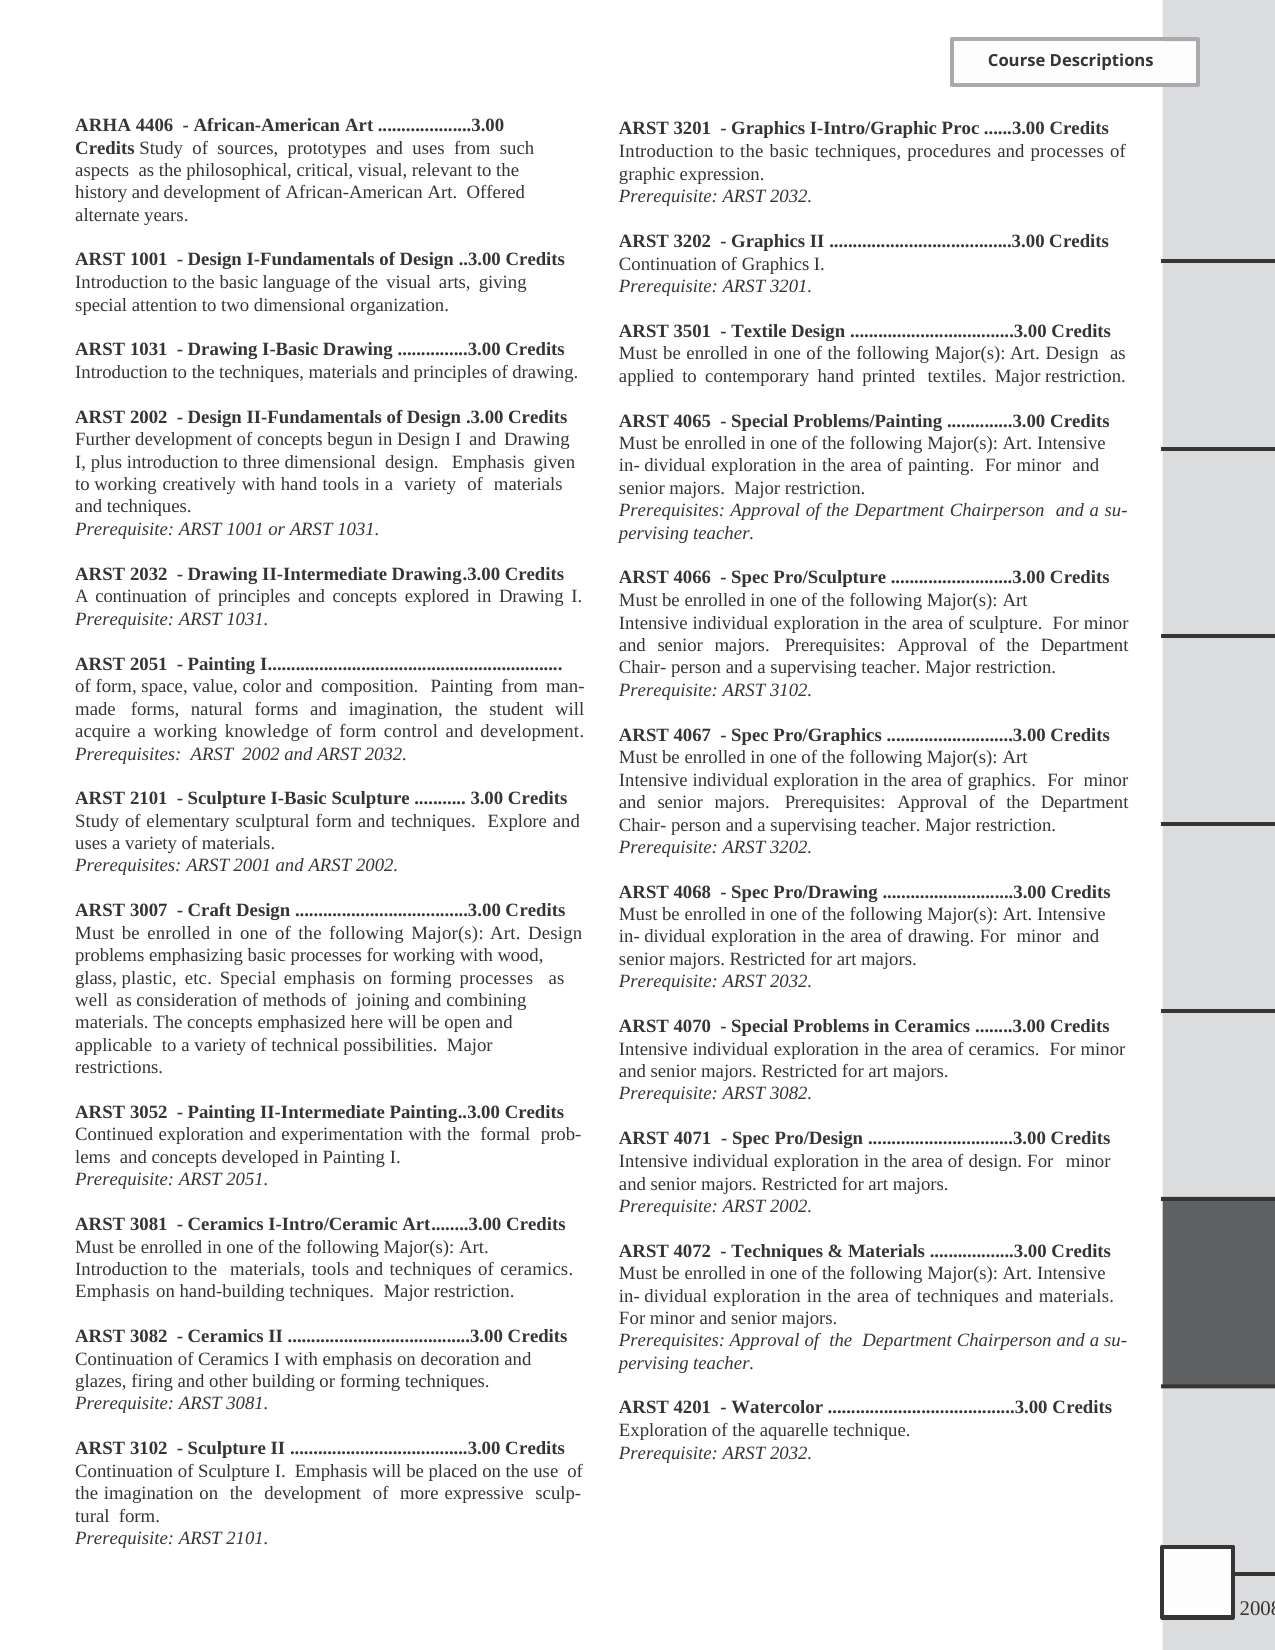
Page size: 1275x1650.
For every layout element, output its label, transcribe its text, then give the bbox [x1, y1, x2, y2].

text Prerequisite: ARST 1001 or ARST 1031. [75, 518, 581, 539]
text ARST 2032 - Drawing II-Intermediate Drawing.3.00 Credits [75, 562, 581, 584]
text Prerequisites: Approval of the Department Chairperson and a su- [619, 1329, 1242, 1351]
text Prerequisite: ARST 3202. [619, 836, 1242, 857]
text ARST 4067 - Spec Pro/Graphics ...........................3.00 Credits [619, 723, 1242, 745]
text ARST 4201 - Watercolor ........................................3.00 Credits [619, 1396, 1242, 1418]
text ARST 3052 - Painting II-Intermediate Painting..3.00 Credits Continued exploration and experimentation with the formal prob- lems and concepts developed in Painting I. [75, 1101, 584, 1167]
text of form, space, value, color and composition. Painting from man- made forms, natural forms and imagination, the student will acquire a working knowledge of form control and development. Prerequisites: ARST 2002 and ARST 2032. [75, 675, 584, 764]
text Prerequisite: ARST 2101. [75, 1527, 581, 1548]
text Intensive individual exploration in the area of graphics. For minor and senior majors. Prerequisites: Approval of the Department Chair- person and a supervising teacher. Major restriction. [619, 769, 1128, 835]
text ARHA 4406 - African-American Art ....................3.00 Credits Study of sources, prototypes and uses from such aspects as the philosophical, critical, visual, relevant to the history and development of African-American Art. Offered alternate years. [75, 114, 567, 225]
text ARST 3102 - Sculpture II ......................................3.00 Credits Continuation of Sculpture I. Emphasis will be placed on the use of the imagination on the development of more expressive sculp- tural form. [75, 1437, 584, 1526]
text Must be enrolled in one of the following Major(s): Art [619, 746, 1242, 768]
text Prerequisite: ARST 3082. [619, 1083, 1242, 1104]
text A continuation of principles and concepts explored in Drawing I. [75, 585, 587, 607]
text ARST 4068 - Spec Pro/Drawing ............................3.00 Credits Must be enrolled in one of the following Major(s): Art. Intensive in- dividual exploration in the area of drawing. For minor and senior majors. Restricted for art majors. [619, 881, 1128, 969]
text ARST 3081 - Ceramics I-Intro/Ceramic Art........3.00 Credits Must be enrolled in one of the following Major(s): Art. Introduction to the materials, tools and techniques of ceramics. Emphasis on hand-building techniques. Major restriction. [75, 1213, 584, 1302]
text ARST 3501 - Textile Design ...................................3.00 Credits Must be enrolled in one of the following Major(s): Art. Design as applied to contemporary hand printed textiles. Major restriction. [619, 320, 1128, 386]
text ARST 3201 - Graphics I-Intro/Graphic Proc ......3.00 Credits Introduction to the basic techniques, procedures and processes of graphic expression. [619, 117, 1128, 184]
text Exploration of the aquarelle technique. [619, 1419, 1242, 1441]
text ARST 2051 - Painting I............................................................... [75, 652, 581, 674]
text ARST 1031 - Drawing I-Basic Drawing ...............3.00 Credits [75, 338, 581, 360]
text ARST 4066 - Spec Pro/Sculpture ..........................3.00 Credits [619, 566, 1242, 588]
text pervising teacher. [619, 1352, 1242, 1373]
text ARST 3007 - Craft Design .....................................3.00 Credits Must be enrolled in one of the following Major(s): Art. Design problems emphasizing basic processes for working with wood, glass, plastic, etc. Special emphasis on forming processes as well as consideration of methods of joining and combining materials. The concepts emphasized here will be open and applicable to a variety of technical possibilities. Major restrictions. [75, 899, 584, 1078]
text Prerequisite: ARST 3081. [75, 1393, 581, 1414]
text ARST 4072 - Techniques & Materials ..................3.00 Credits Must be enrolled in one of the following Major(s): Art. Intensive in- dividual exploration in the area of techniques and materials. For minor and senior majors. [619, 1240, 1128, 1328]
text Introduction to the techniques, materials and principles of drawing. [75, 361, 584, 383]
text Prerequisite: ARST 2032. [619, 185, 1242, 207]
text ARST 3202 - Graphics II .......................................3.00 Credits [619, 230, 1242, 251]
text Prerequisite: ARST 2032. [619, 970, 1242, 992]
text Continuation of Graphics I. [619, 252, 1242, 274]
text pervising teacher. [619, 522, 1242, 543]
text ARST 3082 - Ceramics II .......................................3.00 Credits Continuation of Ceramics I with emphasis on decoration and glazes, firing and other building or forming techniques. [75, 1325, 584, 1392]
text Must be enrolled in one of the following Major(s): Art [619, 589, 1242, 611]
text Prerequisites: Approval of the Department Chairperson and a su- [619, 499, 1242, 521]
text Prerequisite: ARST 2051. [75, 1168, 581, 1190]
text Intensive individual exploration in the area of sculpture. For minor and senior majors. Prerequisites: Approval of the Department Chair- person and a supervising teacher. Major restriction. [619, 612, 1128, 678]
text Prerequisite: ARST 2032. [619, 1442, 1242, 1463]
text ARST 2101 - Sculpture I-Basic Sculpture ........... 3.00 Credits Study of elementary sculptural form and techniques. Explore and uses a variety of materials. [75, 787, 584, 854]
text Course Descriptions [62, 50, 1153, 70]
text ARST 2002 - Design II-Fundamentals of Design .3.00 Credits Further development of concepts begun in Design I and Drawing I, plus introduction to three dimensional design. Emphasis given to working creatively with hand tools in a variety of materials and techniques. [75, 406, 584, 517]
text ARST 1001 - Design I-Fundamentals of Design ..3.00 Credits Introduction to the basic language of the visual arts, giving special attention to two dimensional organization. [75, 248, 584, 315]
text Prerequisites: ARST 2001 and ARST 2002. [75, 855, 581, 876]
text ARST 4071 - Spec Pro/Design ...............................3.00 Credits Intensive individual exploration in the area of design. For minor and senior majors. Restricted for art majors. [619, 1127, 1110, 1194]
text Prerequisite: ARST 3102. [619, 679, 1242, 700]
text ARST 4065 - Special Problems/Painting ..............3.00 Credits Must be enrolled in one of the following Major(s): Art. Intensive in- dividual exploration in the area of painting. For minor and senior majors. Major restriction. [619, 409, 1128, 498]
text Prerequisite: ARST 3201. [619, 275, 1242, 297]
text ARST 4070 - Special Problems in Ceramics ........3.00 Credits Intensive individual exploration in the area of ceramics. For minor and senior majors. Restricted for art majors. [619, 1015, 1128, 1082]
text Prerequisite: ARST 2002. [619, 1195, 1242, 1217]
text Prerequisite: ARST 1031. [75, 608, 581, 629]
